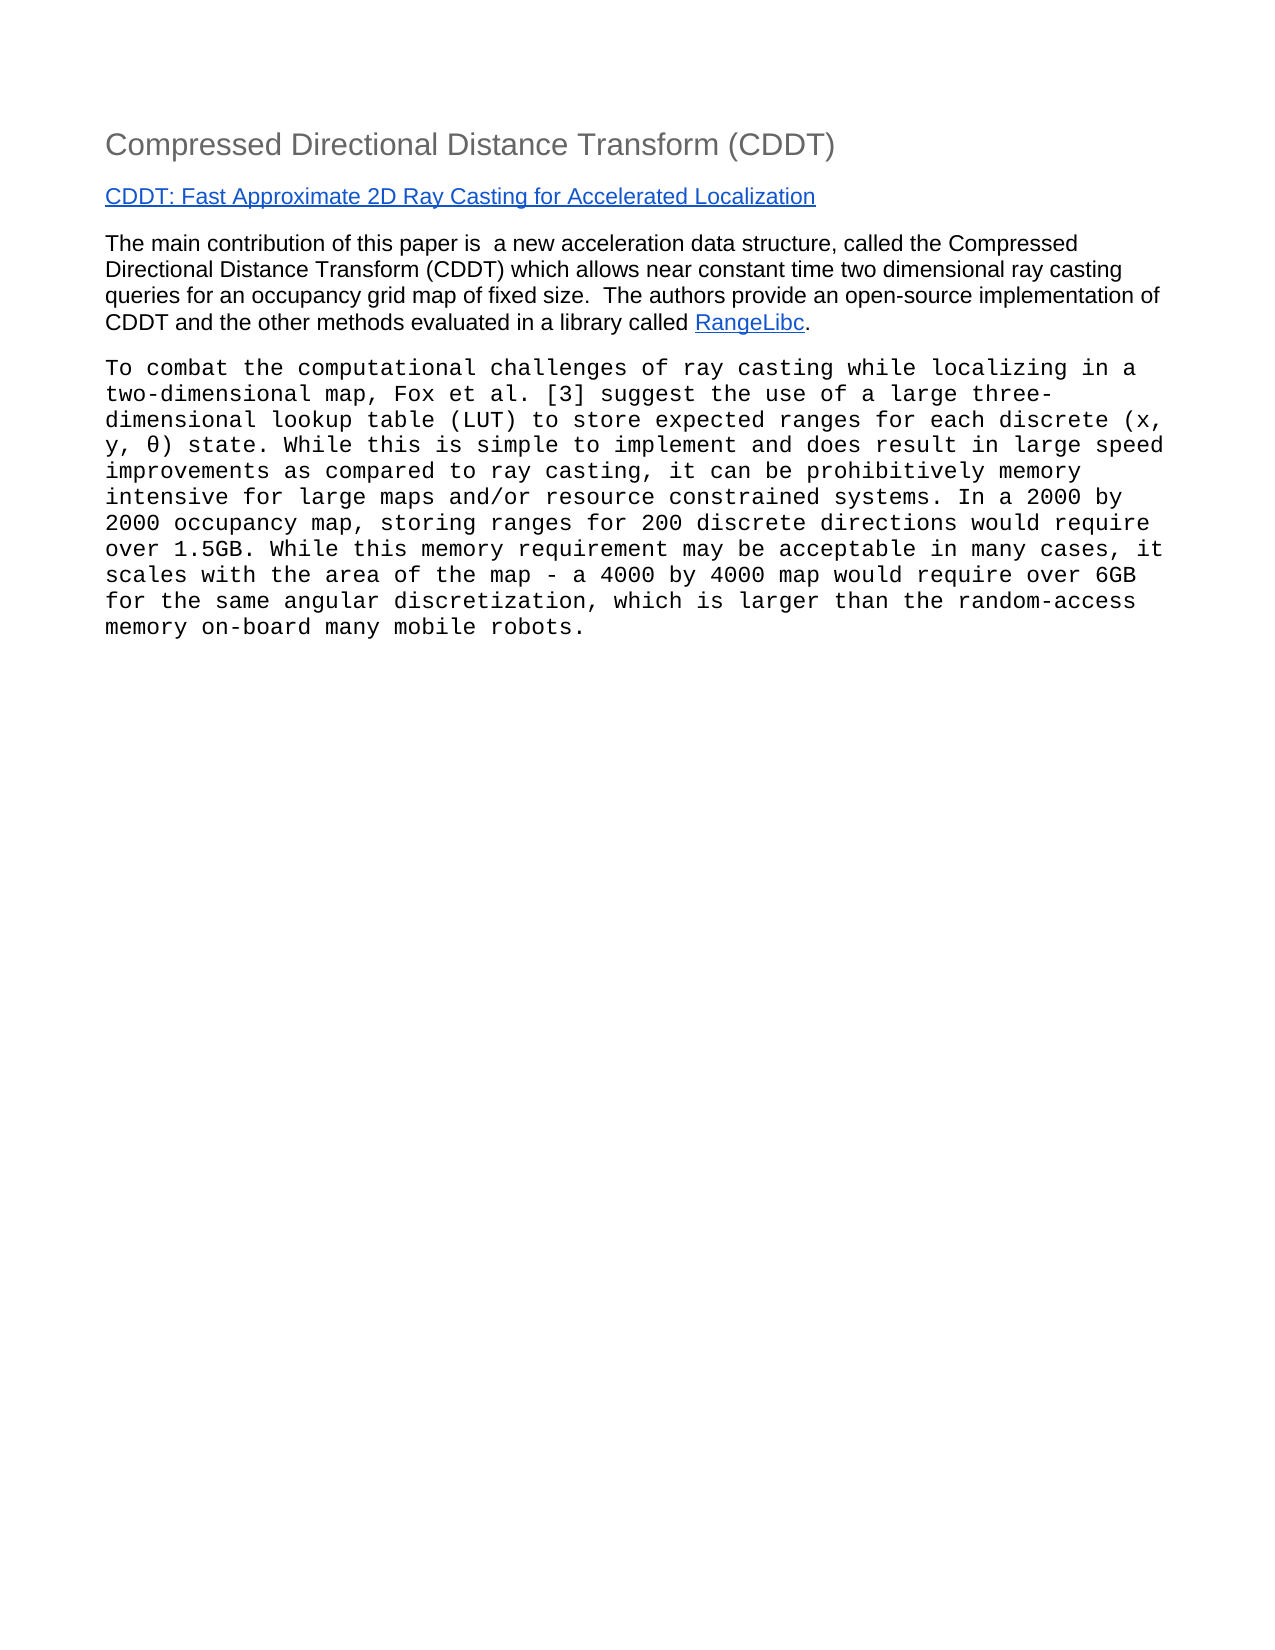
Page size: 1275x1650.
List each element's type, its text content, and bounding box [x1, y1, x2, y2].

text To combat the computational challenges of ray casting while localizing in a two-dimensional map, Fox et al. [3] suggest the use of a large three-dimensional lookup table (LUT) to store expected ranges for each discrete (x, y, θ) state. While this is simple to implement and does result in large speed improvements as compared to ray casting, it can be prohibitively memory intensive for large maps and/or resource constrained systems. In a 2000 by 2000 occupancy map, storing ranges for 200 discrete directions would require over 1.5GB. While this memory requirement may be acceptable in many cases, it scales with the area of the map - a 4000 by 4000 map would require over 6GB for the same angular discretization, which is larger than the random-access memory on-board many mobile robots. [105, 356, 1170, 641]
text CDDT: Fast Approximate 2D Ray Casting for Accelerated Localization [105, 183, 1170, 209]
subtitle Compressed Directional Distance Transform (CDDT) [105, 126, 1170, 162]
text The main contribution of this paper is a new acceleration data structure, called the Compressed Directional Distance Transform (CDDT) which allows near constant time two dimensional ray casting queries for an occupancy grid map of fixed size. The authors provide an open-source implementation of CDDT and the other methods evaluated in a library called RangeLibc. [105, 230, 1170, 335]
